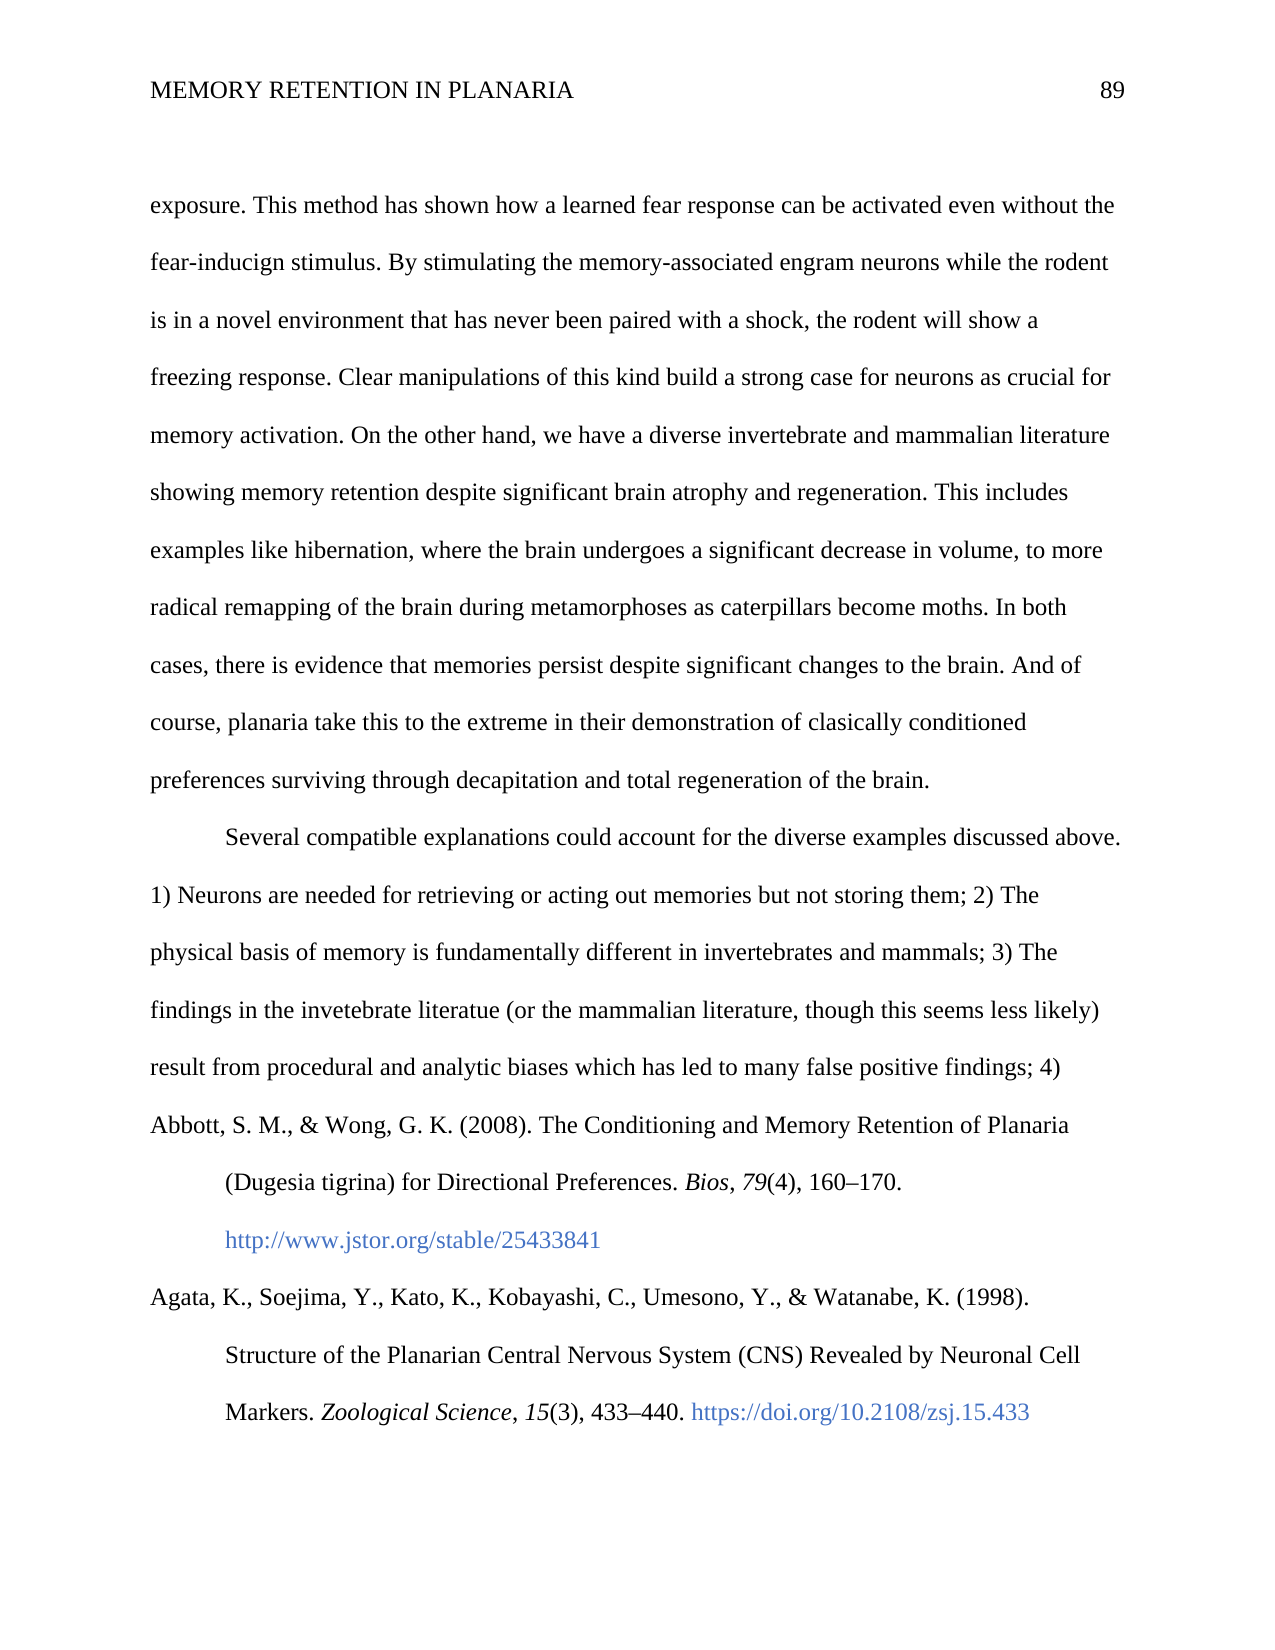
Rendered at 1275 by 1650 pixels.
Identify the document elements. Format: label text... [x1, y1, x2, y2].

text Abbott, S. M., & Wong, G. K. (2008). The Conditioning and Memory Retention of Planaria (Dugesia tigrina) for Directional Preferences. Bios, 79(4), 160–170. http://www.jstor.org/stable/25433841 [150, 1110, 1125, 1254]
text Agata, K., Soejima, Y., Kato, K., Kobayashi, C., Umesono, Y., & Watanabe, K. (1998). Structure of the Planarian Central Nervous System (CNS) Revealed by Neuronal Cell Markers. Zoological Science, 15(3), 433–440. https://doi.org/10.2108/zsj.15.433 [150, 1282, 1125, 1426]
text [150, 190, 1125, 794]
text Several compatible explanations could account for the diverse examples discussed above. 1) Neurons are needed for retrieving or acting out memories but not storing them; 2) The physical basis of memory is fundamentally different in invertebrates and mammals; 3) The findings in the invetebrate literatue (or the mammalian literature, though this seems less likely) result from procedural and analytic biases which has led to many false positive findings; 4) [150, 822, 1125, 1081]
